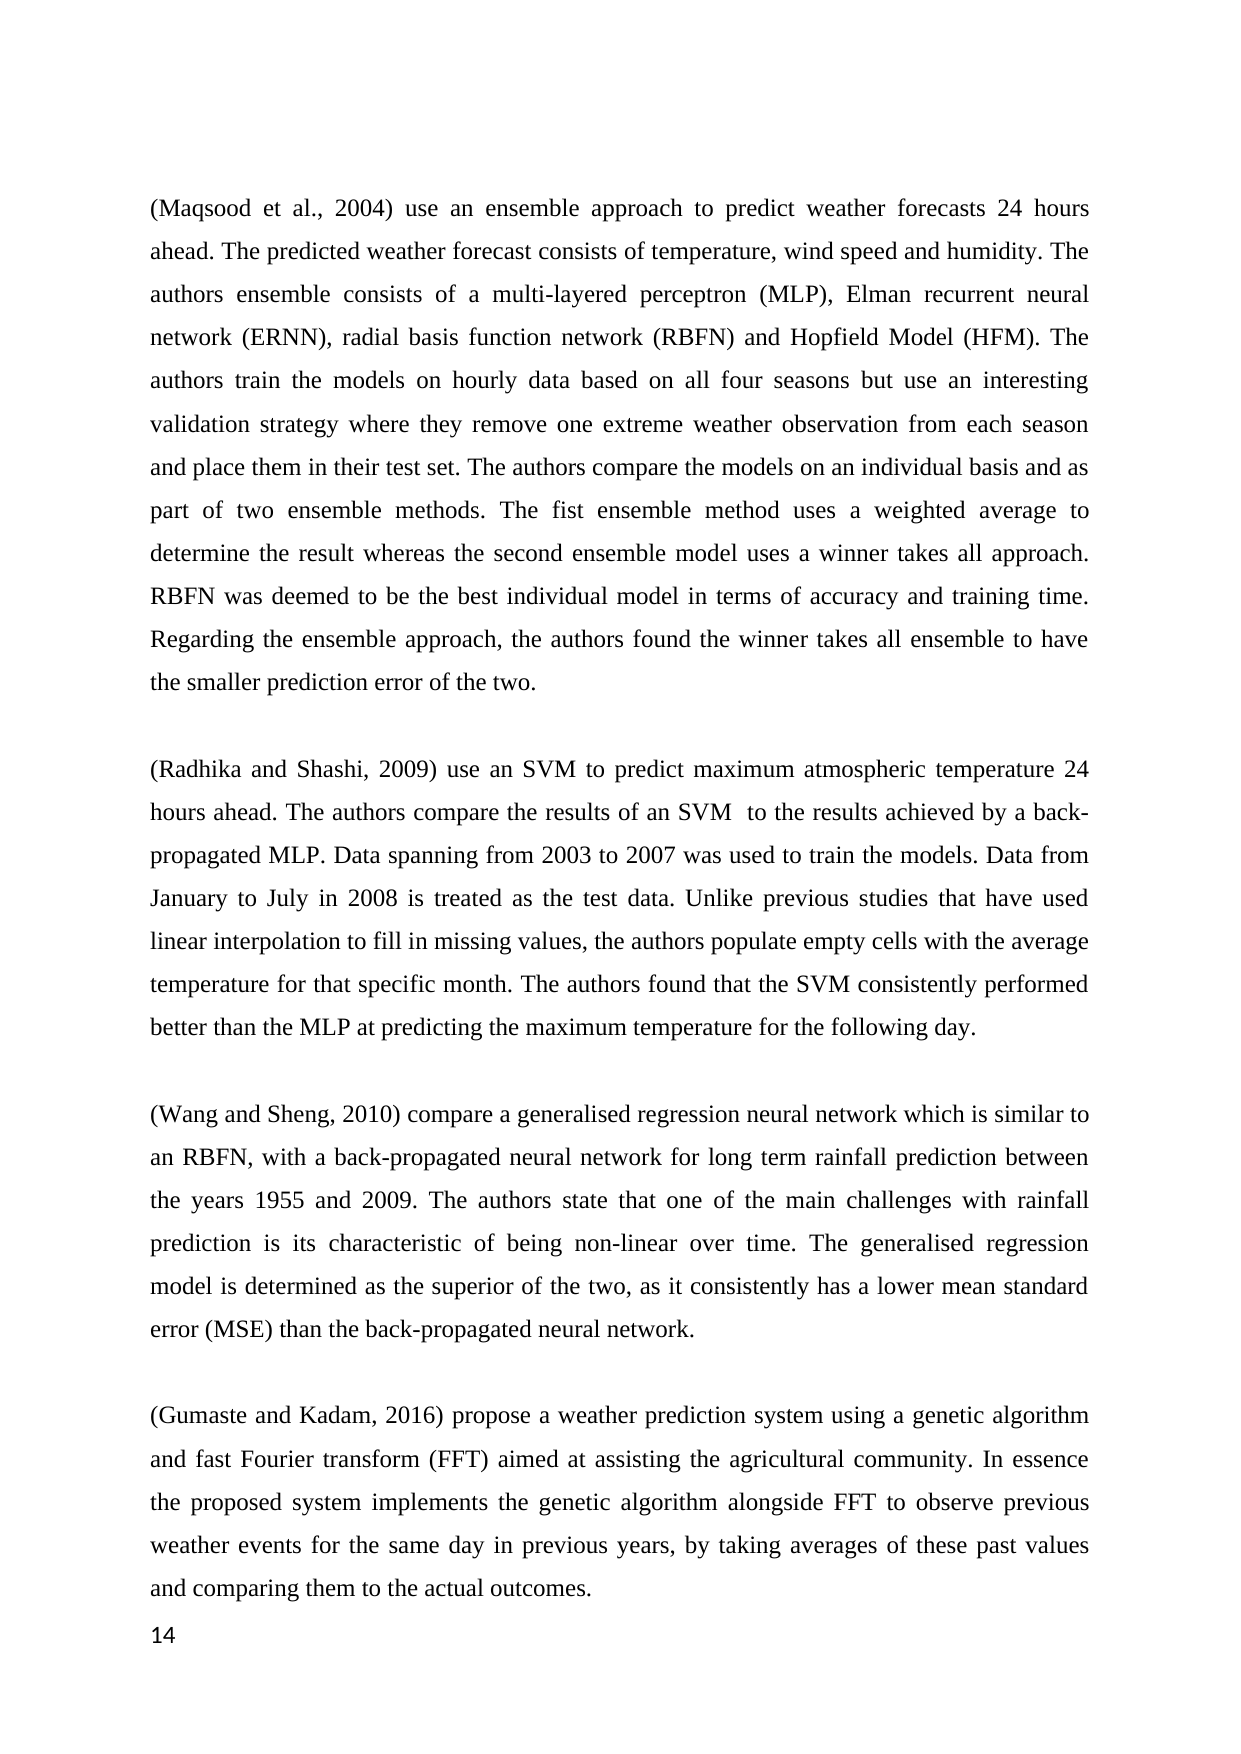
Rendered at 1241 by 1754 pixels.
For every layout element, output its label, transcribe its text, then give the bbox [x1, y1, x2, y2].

text (Wang and Sheng, 2010) compare a generalised regression neural network which is similar to an RBFN, with a back-propagated neural network for long term rainfall prediction between the years 1955 and 2009. The authors state that one of the main challenges with rainfall prediction is its characteristic of being non-linear over time. The generalised regression model is determined as the superior of the two, as it consistently has a lower mean standard error (MSE) than the back-propagated neural network. [150, 1099, 1090, 1343]
text (Gumaste and Kadam, 2016) propose a weather prediction system using a genetic algorithm and fast Fourier transform (FFT) aimed at assisting the agricultural community. In essence the proposed system implements the genetic algorithm alongside FFT to observe previous weather events for the same day in previous years, by taking averages of these past values and comparing them to the actual outcomes. [150, 1401, 1090, 1602]
text (Radhika and Shashi, 2009) use an SVM to predict maximum atmospheric temperature 24 hours ahead. The authors compare the results of an SVM to the results achieved by a back-propagated MLP. Data spanning from 2003 to 2007 was used to train the models. Data from January to July in 2008 is treated as the test data. Unlike previous studies that have used linear interpolation to fill in missing values, the authors populate empty cells with the average temperature for that specific month. The authors found that the SVM consistently performed better than the MLP at predicting the maximum temperature for the following day. [150, 754, 1090, 1041]
text (Maqsood et al., 2004) use an ensemble approach to predict weather forecasts 24 hours ahead. The predicted weather forecast consists of temperature, wind speed and humidity. The authors ensemble consists of a multi-layered perceptron (MLP), Elman recurrent neural network (ERNN), radial basis function network (RBFN) and Hopfield Model (HFM). The authors train the models on hourly data based on all four seasons but use an interesting validation strategy where they remove one extreme weather observation from each season and place them in their test set. The authors compare the models on an individual basis and as part of two ensemble methods. The fist ensemble method uses a weighted average to determine the result whereas the second ensemble model uses a winner takes all approach. RBFN was deemed to be the best individual model in terms of accuracy and training time. Regarding the ensemble approach, the authors found the winner takes all ensemble to have the smaller prediction error of the two. [150, 193, 1090, 696]
